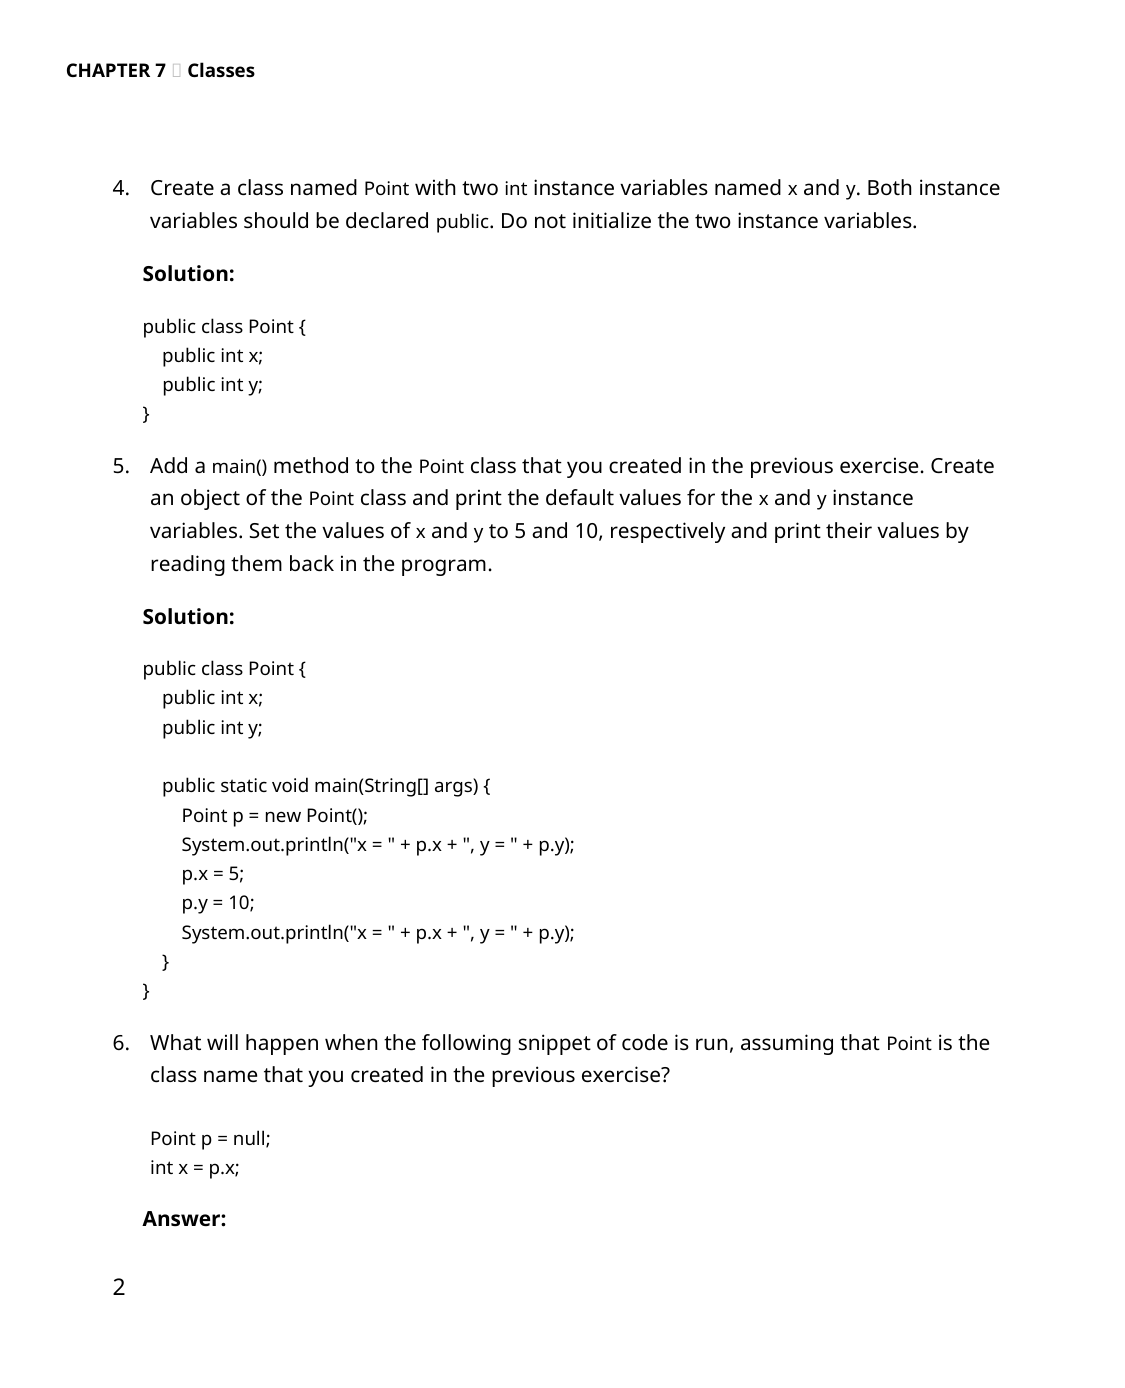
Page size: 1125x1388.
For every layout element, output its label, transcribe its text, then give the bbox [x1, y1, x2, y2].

text p.y = 10; [142, 890, 982, 915]
text Solution: [142, 602, 982, 631]
text What will happen when the following snippet of code is run, assuming that Point is the class name that you created in the previous exercise? Point p = null; int x = p.x; [112, 1028, 1012, 1180]
text public class Point { [142, 313, 982, 338]
text Point p = new Point(); [142, 802, 982, 827]
text } [142, 948, 982, 974]
text } [142, 401, 982, 426]
text System.out.println("x = " + p.x + ", y = " + p.y); [142, 831, 982, 857]
text public int y; [142, 371, 982, 397]
text } [142, 977, 982, 1003]
text Add a main() method to the Point class that you created in the previous exercise. Create an object of the Point class and print the default values for the x and y instance variables. Set the values of x and y to 5 and 10, respectively and print their values by reading them back in the program. [112, 451, 1012, 577]
text public int x; [142, 342, 982, 368]
text Create a class named Point with two int instance variables named x and y. Both instance variables should be declared public. Do not initialize the two instance variables. [112, 173, 1012, 234]
text public int y; [142, 714, 982, 739]
text p.x = 5; [142, 860, 982, 886]
text public class Point { [142, 656, 982, 681]
text Solution: [142, 259, 982, 288]
text Answer: [142, 1204, 982, 1233]
text public static void main(String[] args) { [142, 773, 982, 798]
text public int x; [142, 685, 982, 710]
text System.out.println("x = " + p.x + ", y = " + p.y); [142, 919, 982, 944]
